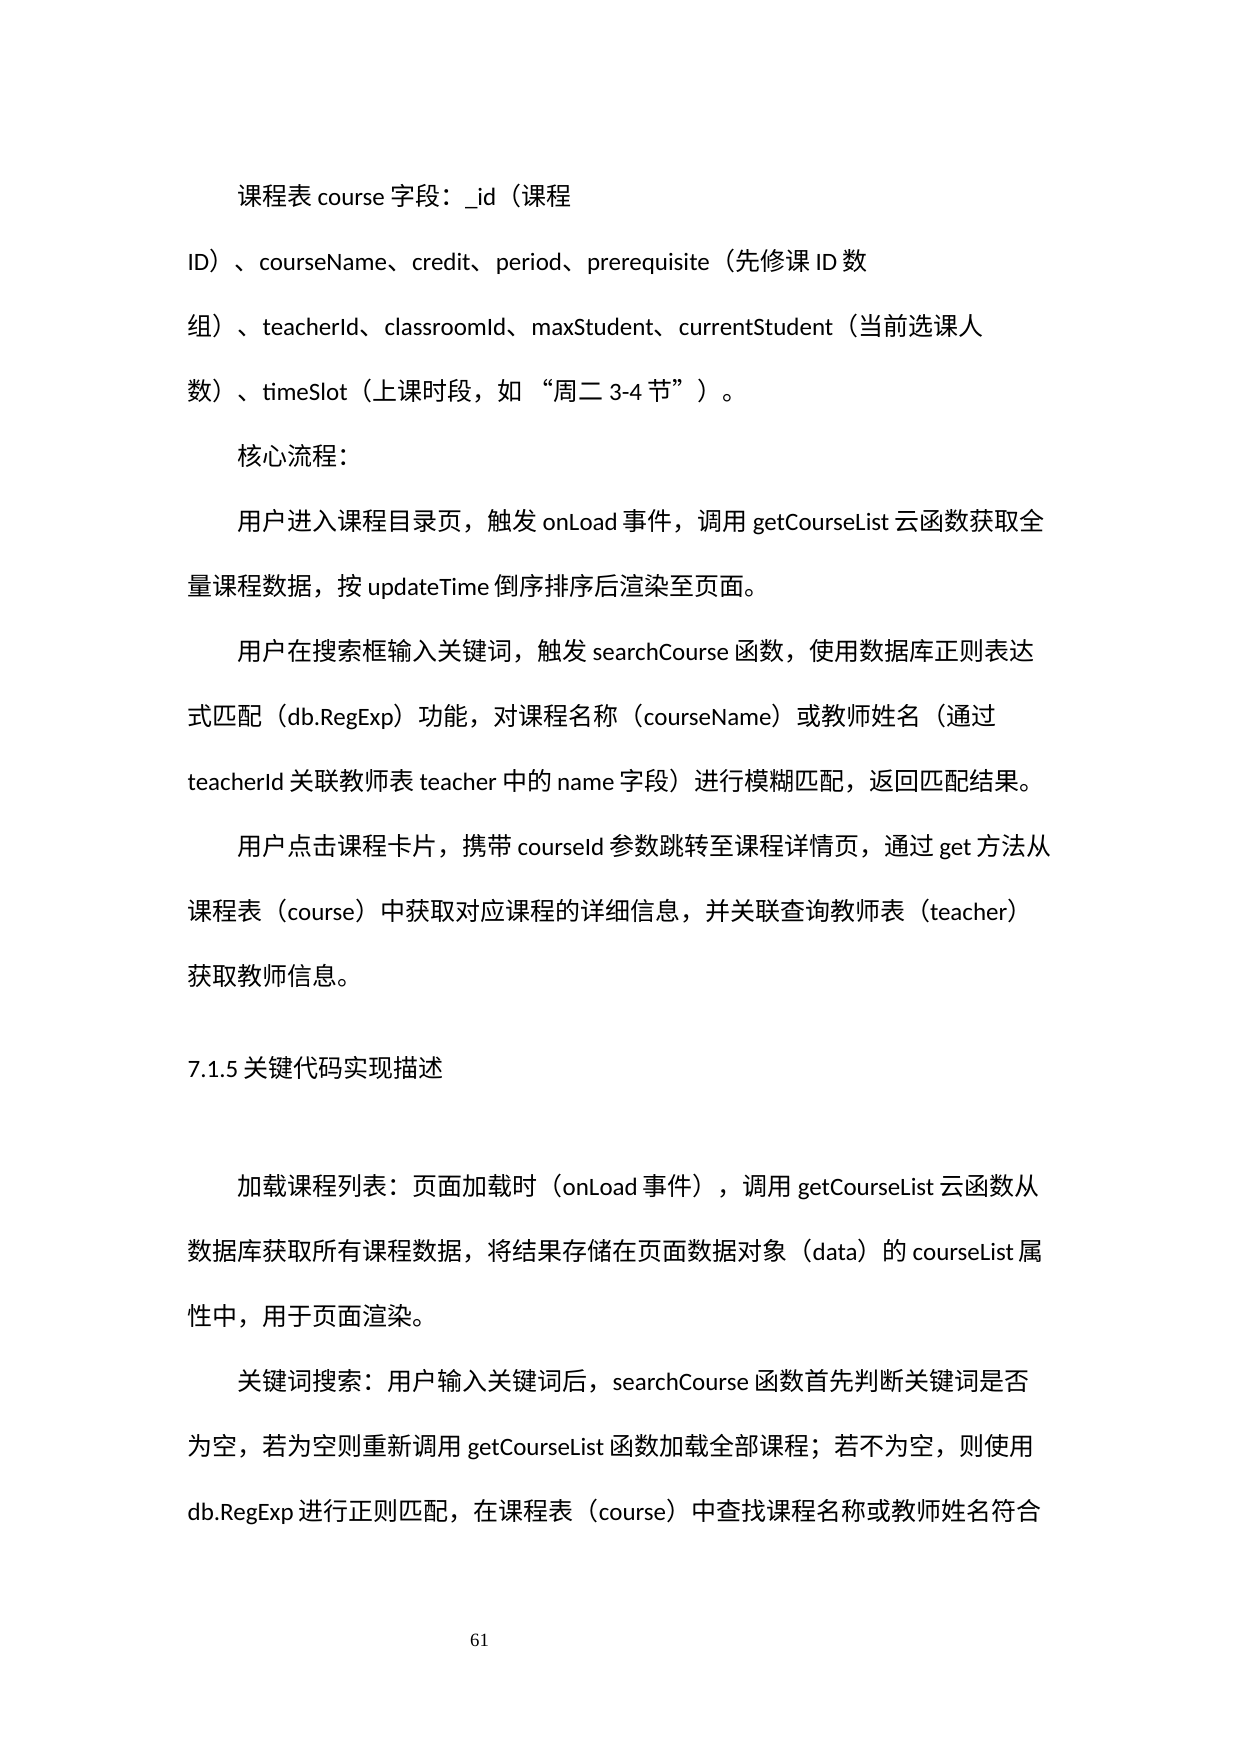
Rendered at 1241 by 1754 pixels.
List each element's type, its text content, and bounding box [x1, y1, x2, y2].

list 核心流程： [187, 422, 1053, 487]
list 用户进入课程目录页，触发onLoad事件，调用getCourseList云函数获取全量课程数据，按updateTime倒序排序后渲染至页面。 [187, 487, 1053, 617]
list 用户在搜索框输入关键词，触发searchCourse函数，使用数据库正则表达式匹配（db.RegExp）功能，对课程名称（courseName）或教师姓名（通过teacherId关联教师表teacher中的name字段）进行模糊匹配，返回匹配结果。 [187, 617, 1053, 812]
list 课程表course字段：_id（课程 ID）、courseName、credit、period、prerequisite（先修课 ID 数组）、teacherId、classroomId、maxStudent、currentStudent（当前选课人数）、timeSlot（上课时段，如 “周二 3-4 节”）。 [187, 162, 1053, 422]
list 用户点击课程卡片，携带courseId参数跳转至课程详情页，通过get方法从课程表（course）中获取对应课程的详细信息，并关联查询教师表（teacher）获取教师信息。 [187, 812, 1053, 1007]
list 加载课程列表：页面加载时（onLoad事件），调用getCourseList云函数从数据库获取所有课程数据，将结果存储在页面数据对象（data）的courseList属性中，用于页面渲染。 [187, 1152, 1053, 1347]
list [187, 1347, 1053, 1542]
subtitle 7.1.5关键代码实现描述 [187, 1034, 1053, 1099]
